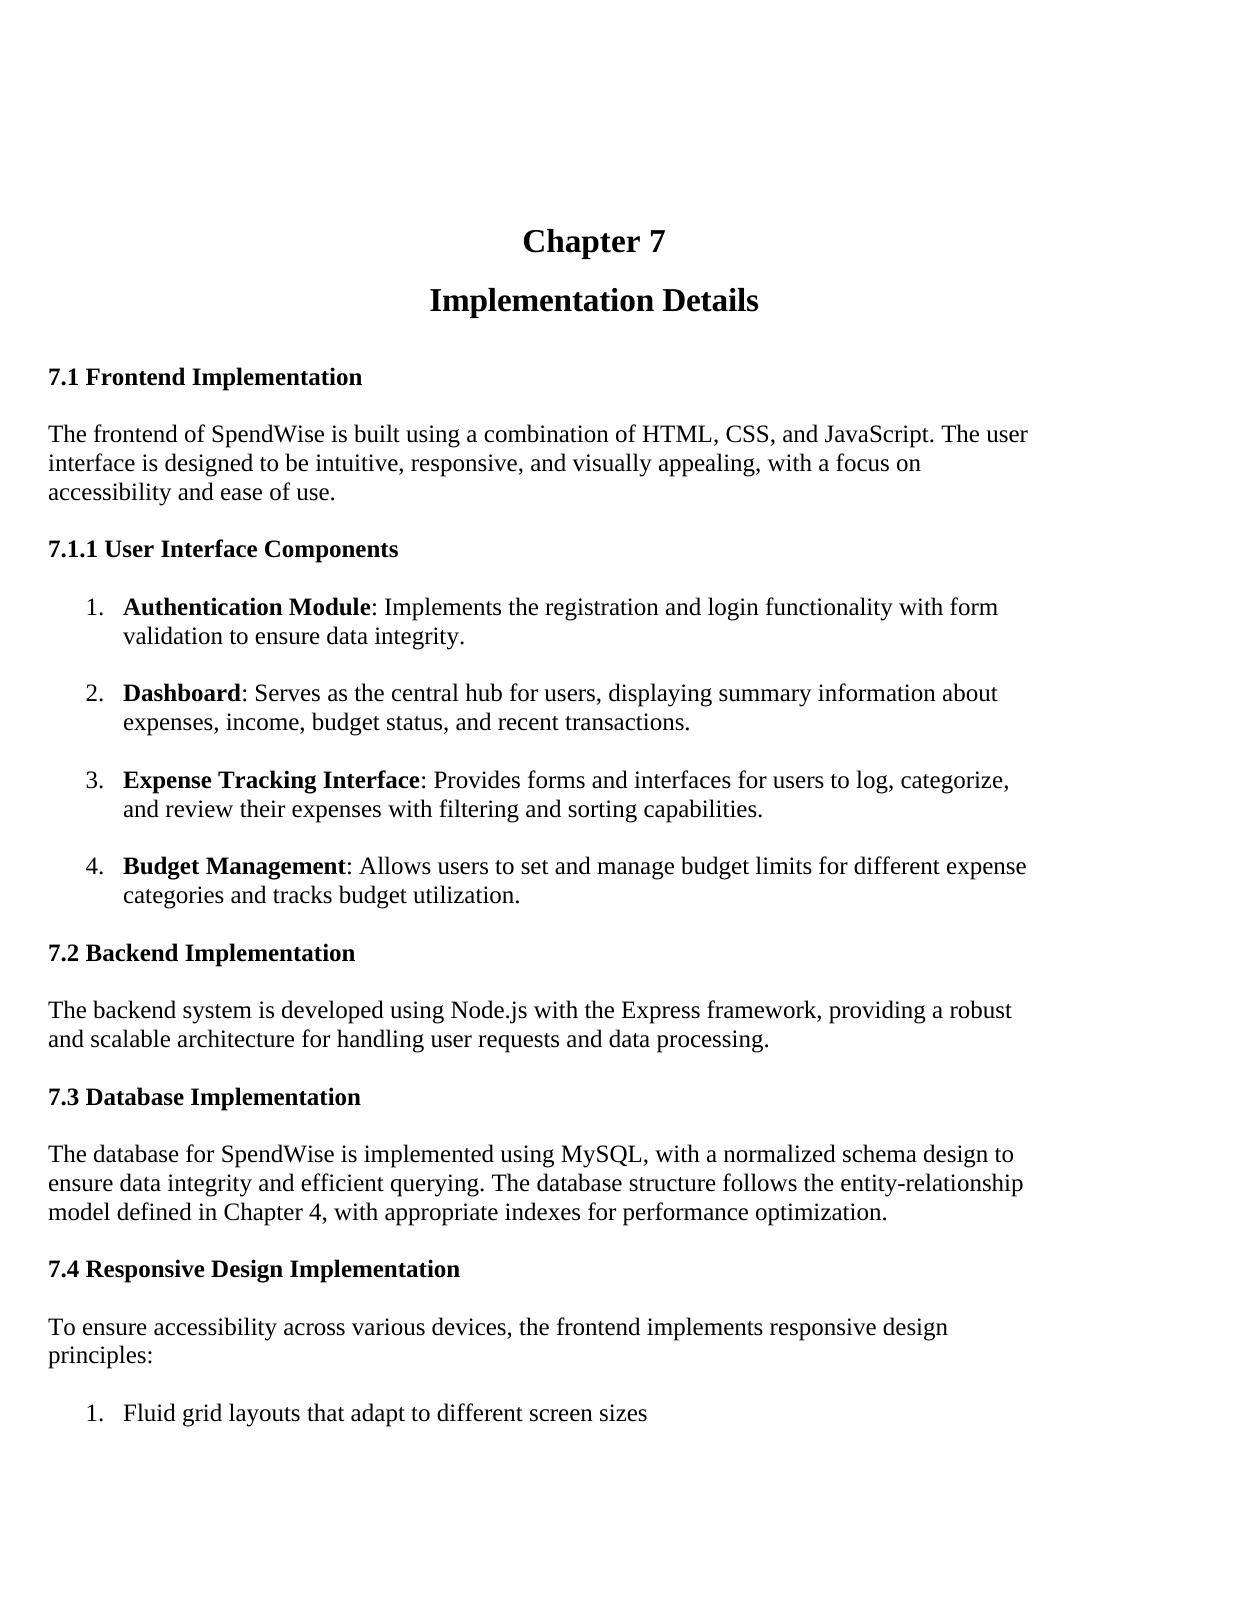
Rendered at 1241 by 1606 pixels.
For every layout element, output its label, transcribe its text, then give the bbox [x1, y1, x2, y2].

list Budget Management: Allows users to set and manage budget limits for different expense categories and tracks budget utilization. [85, 851, 1033, 909]
list Expense Tracking Interface: Provides forms and interfaces for users to log, categorize, and review their expenses with filtering and sorting capabilities. [85, 765, 1033, 822]
text The backend system is developed using Node.js with the Express framework, providing a robust and scalable architecture for handling user requests and data processing. [48, 995, 1033, 1053]
list Dashboard: Serves as the central hub for users, displaying summary information about expenses, income, budget status, and recent transactions. [85, 678, 1033, 736]
text To ensure accessibility across various devices, the frontend implements responsive design principles: [48, 1312, 1033, 1369]
text 7.2 Backend Implementation [48, 938, 1033, 966]
text 7.1.1 User Interface Components [48, 534, 1033, 563]
text 7.3 Database Implementation [48, 1082, 1033, 1110]
text 7.4 Responsive Design Implementation [48, 1254, 1033, 1283]
text The frontend of SpendWise is built using a combination of HTML, CSS, and JavaScript. The user interface is designed to be intuitive, responsive, and visually appealing, with a focus on accessibility and ease of use. [48, 419, 1033, 506]
list Authentication Module: Implements the registration and login functionality with form validation to ensure data integrity. [85, 592, 1033, 650]
list Fluid grid layouts that adapt to different screen sizes [85, 1398, 1033, 1427]
subtitle Implementation Details [48, 280, 1140, 318]
text 7.1 Frontend Implementation [48, 362, 1033, 391]
subtitle Chapter 7 [47, 222, 1140, 260]
text The database for SpendWise is implemented using MySQL, with a normalized schema design to ensure data integrity and efficient querying. The database structure follows the entity-relationship model defined in Chapter 4, with appropriate indexes for performance optimization. [48, 1139, 1033, 1225]
